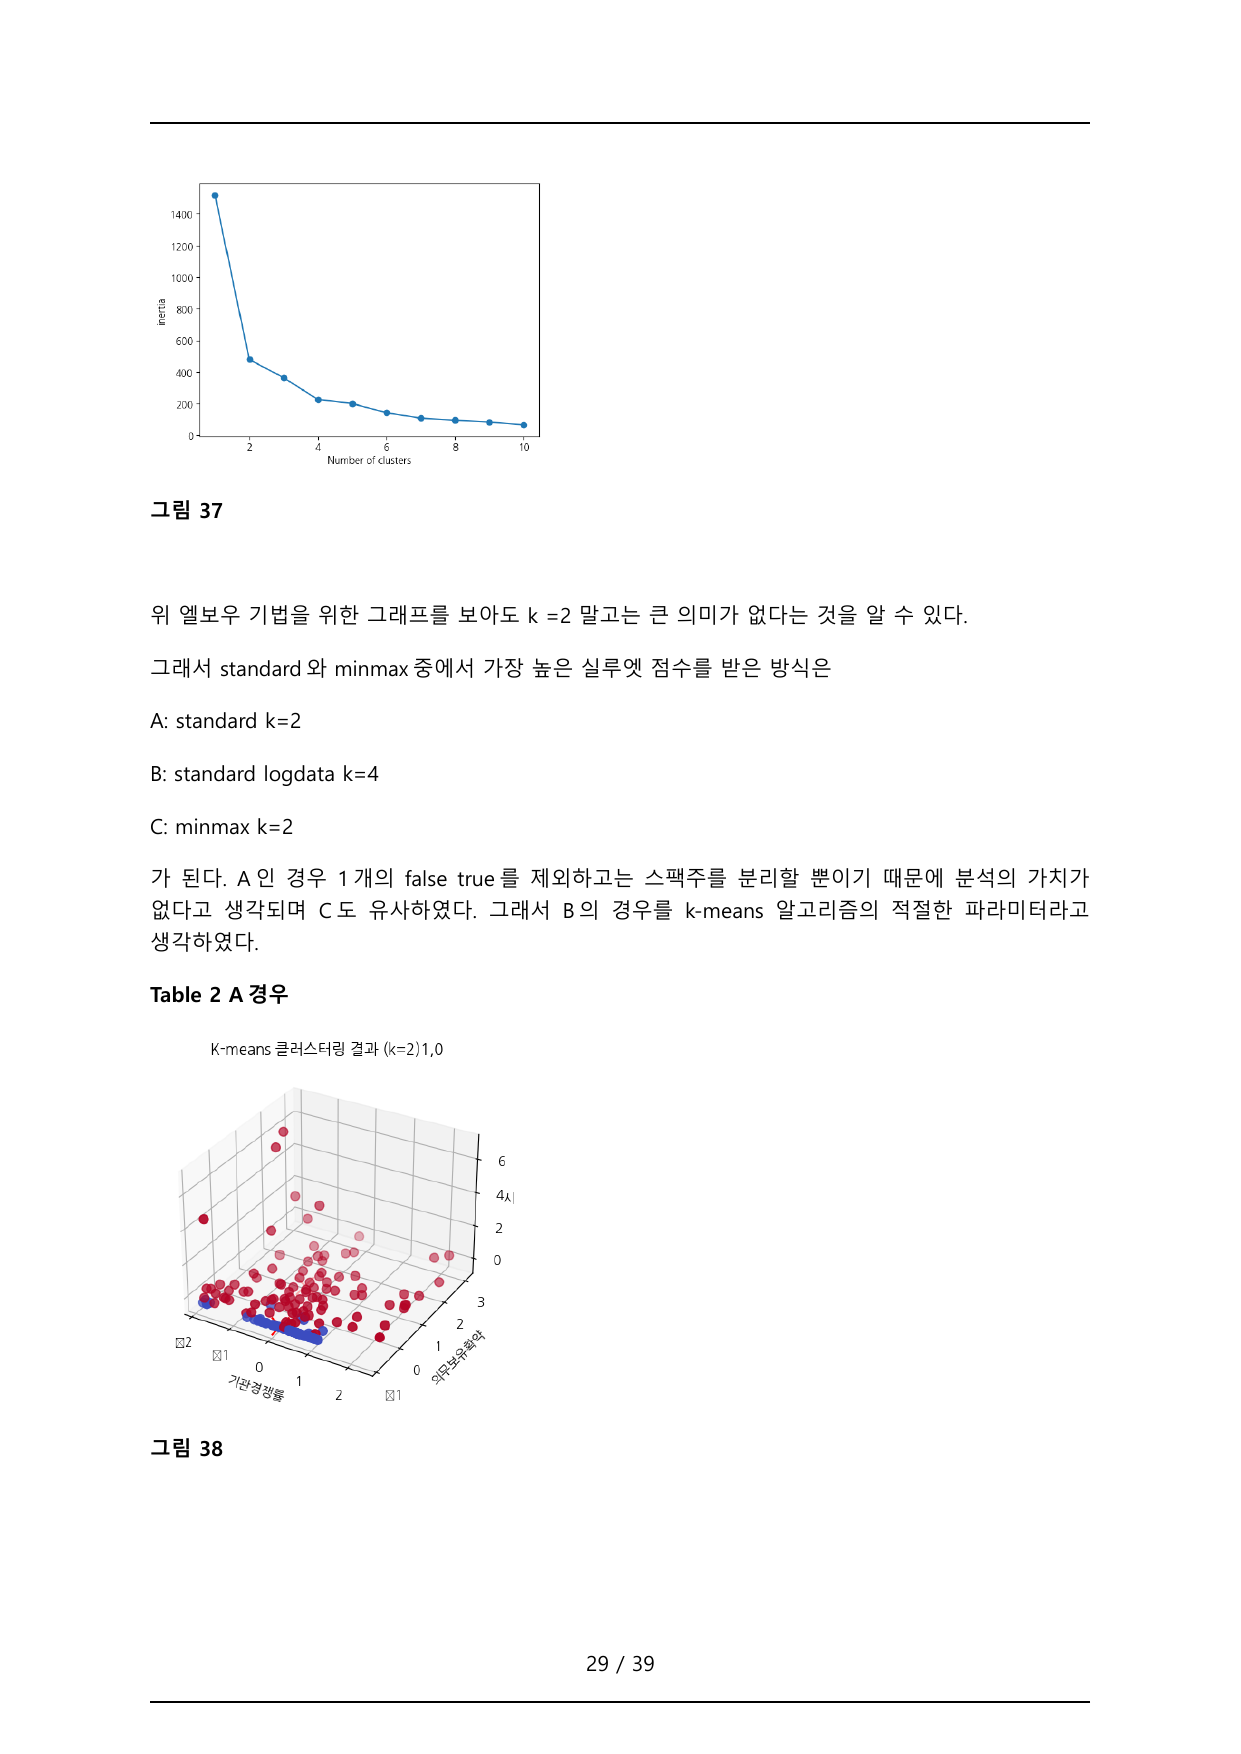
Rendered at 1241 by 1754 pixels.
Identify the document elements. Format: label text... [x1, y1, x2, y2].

picture [150, 177, 545, 471]
text 그림 38 [150, 1434, 1090, 1462]
text 그래서 standard와 minmax중에서 가장 높은 실루엣 점수를 받은 방식은 [150, 654, 1090, 681]
text 가 된다. A인 경우 1개의 false true를 제외하고는 스팩주를 분리할 뿐이기 때문에 분석의 가치가 없다고 생각되며 C도 유사하였다. 그래서 B의 경우를 k-means 알고리즘의 적절한 파라미터라고 생각하였다. [150, 864, 1090, 955]
text 위 엘보우 기법을 위한 그래프를 보아도 k =2 말고는 큰 의미가 없다는 것을 알 수 있다. [150, 601, 1090, 629]
text 그림 37 [150, 496, 1090, 523]
text C: minmax k=2 [150, 811, 1090, 839]
text A: standard k=2 [150, 706, 1090, 734]
picture [150, 1032, 514, 1410]
text B: standard logdata k=4 [150, 759, 1090, 787]
